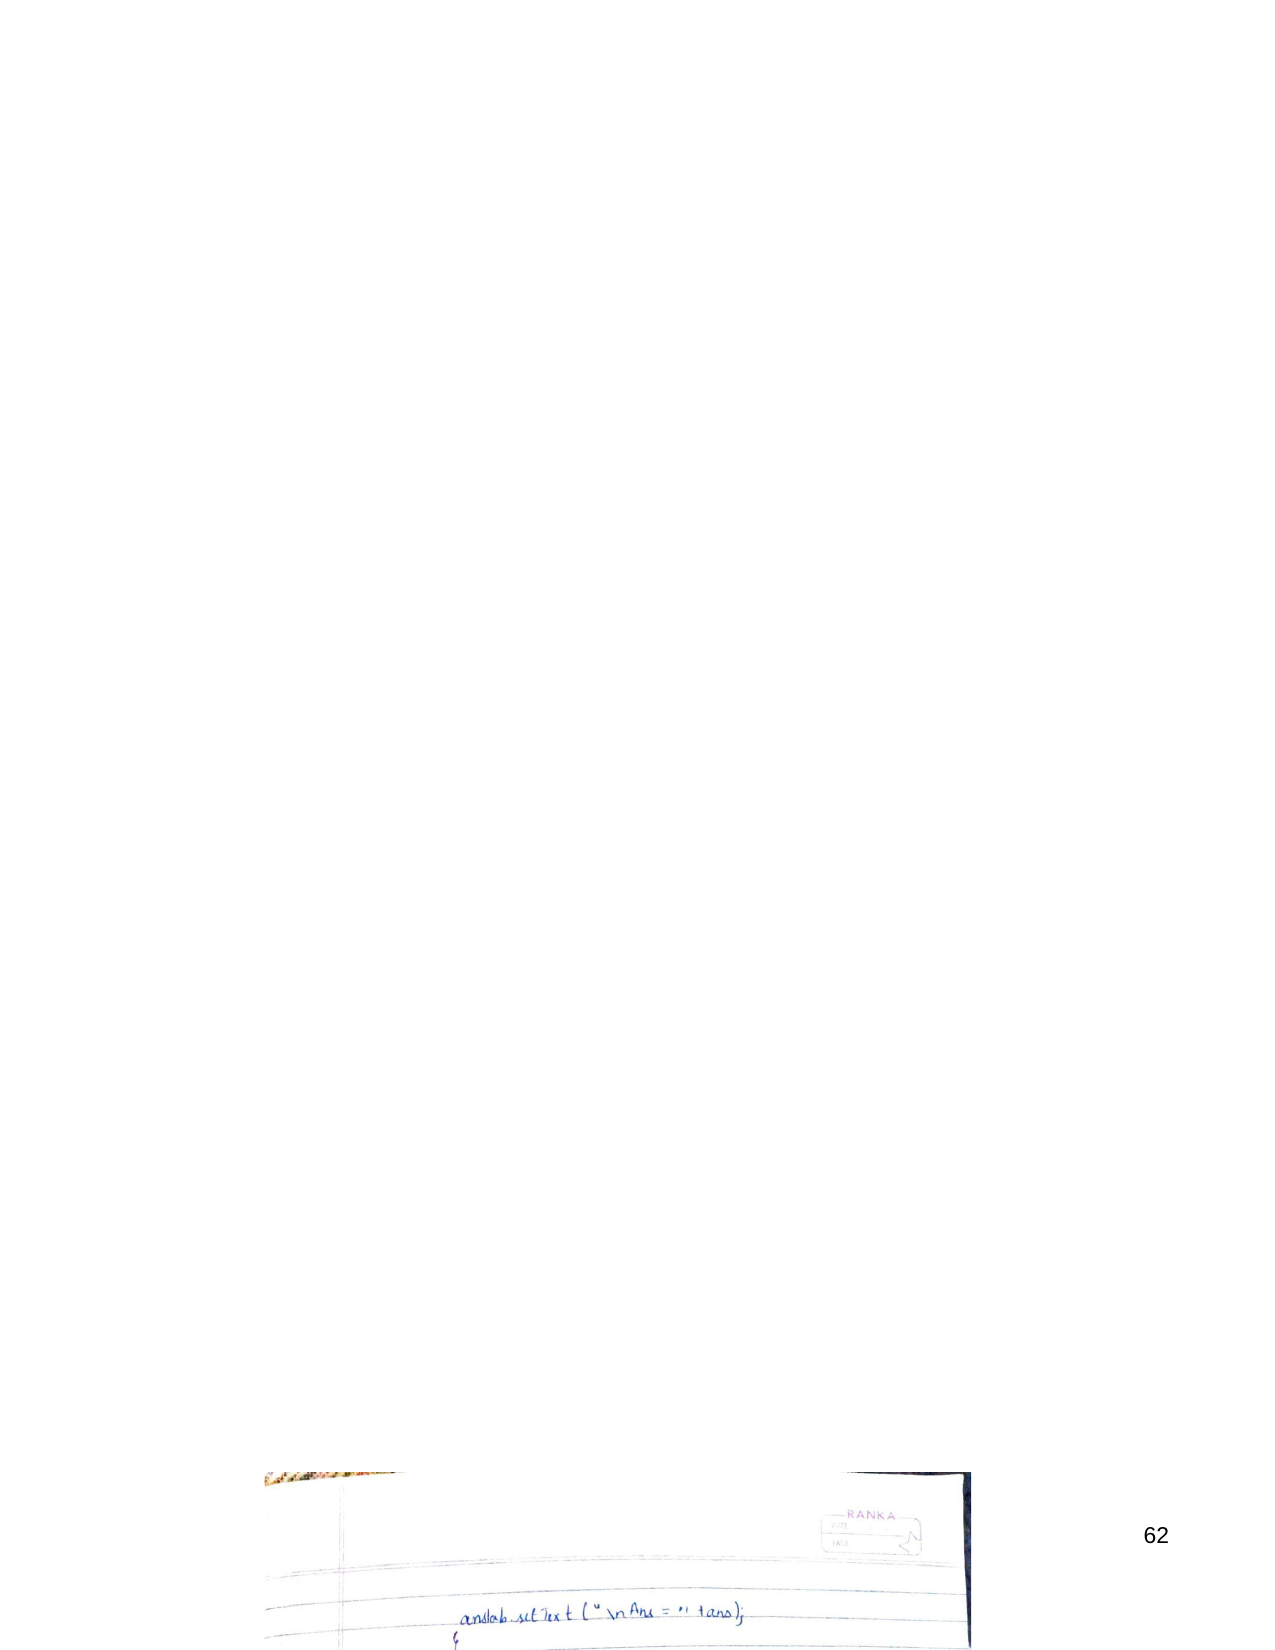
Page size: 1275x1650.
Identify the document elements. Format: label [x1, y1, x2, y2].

picture [264, 1472, 972, 1650]
